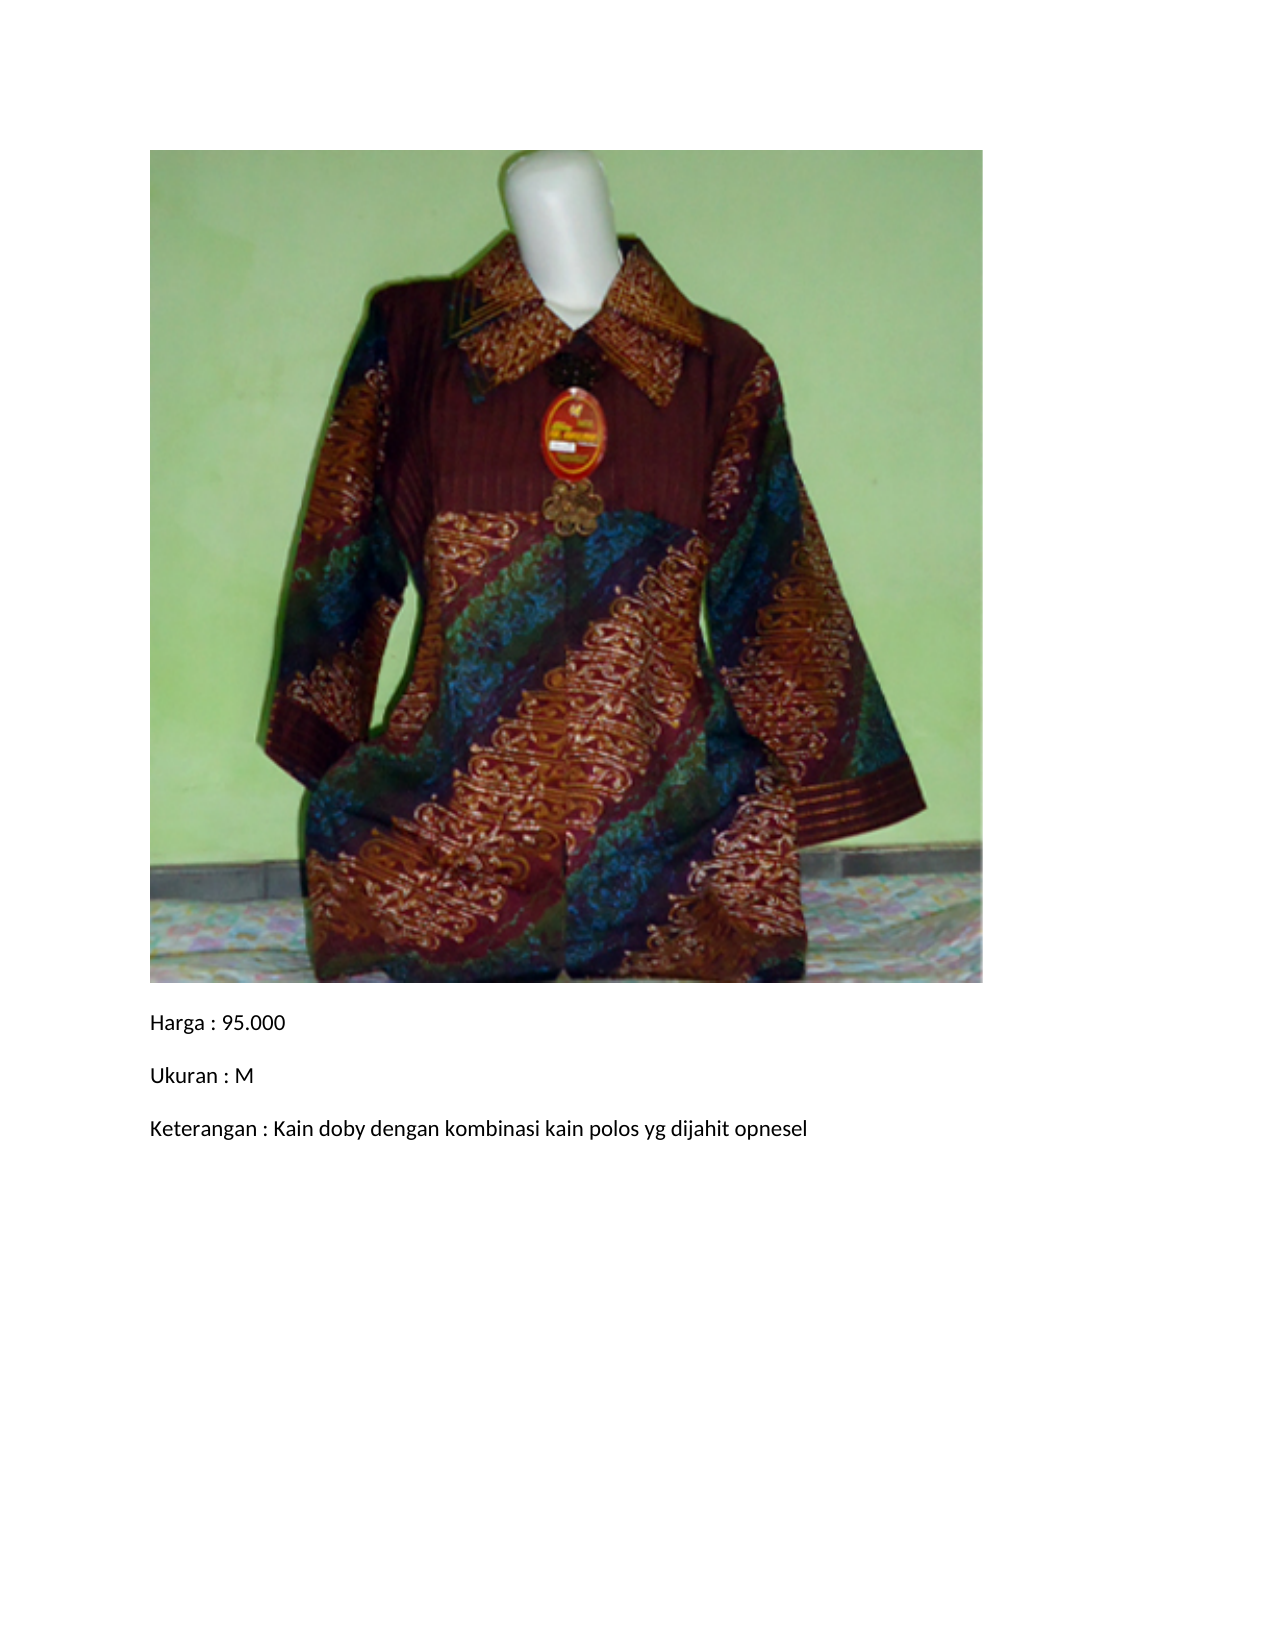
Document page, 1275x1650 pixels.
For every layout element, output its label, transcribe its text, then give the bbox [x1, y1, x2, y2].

picture [150, 150, 983, 983]
text Harga : 95.000 [150, 1008, 1125, 1036]
text Ukuran : M [150, 1061, 1125, 1089]
text Keterangan : Kain doby dengan kombinasi kain polos yg dijahit opnesel [150, 1114, 1125, 1142]
